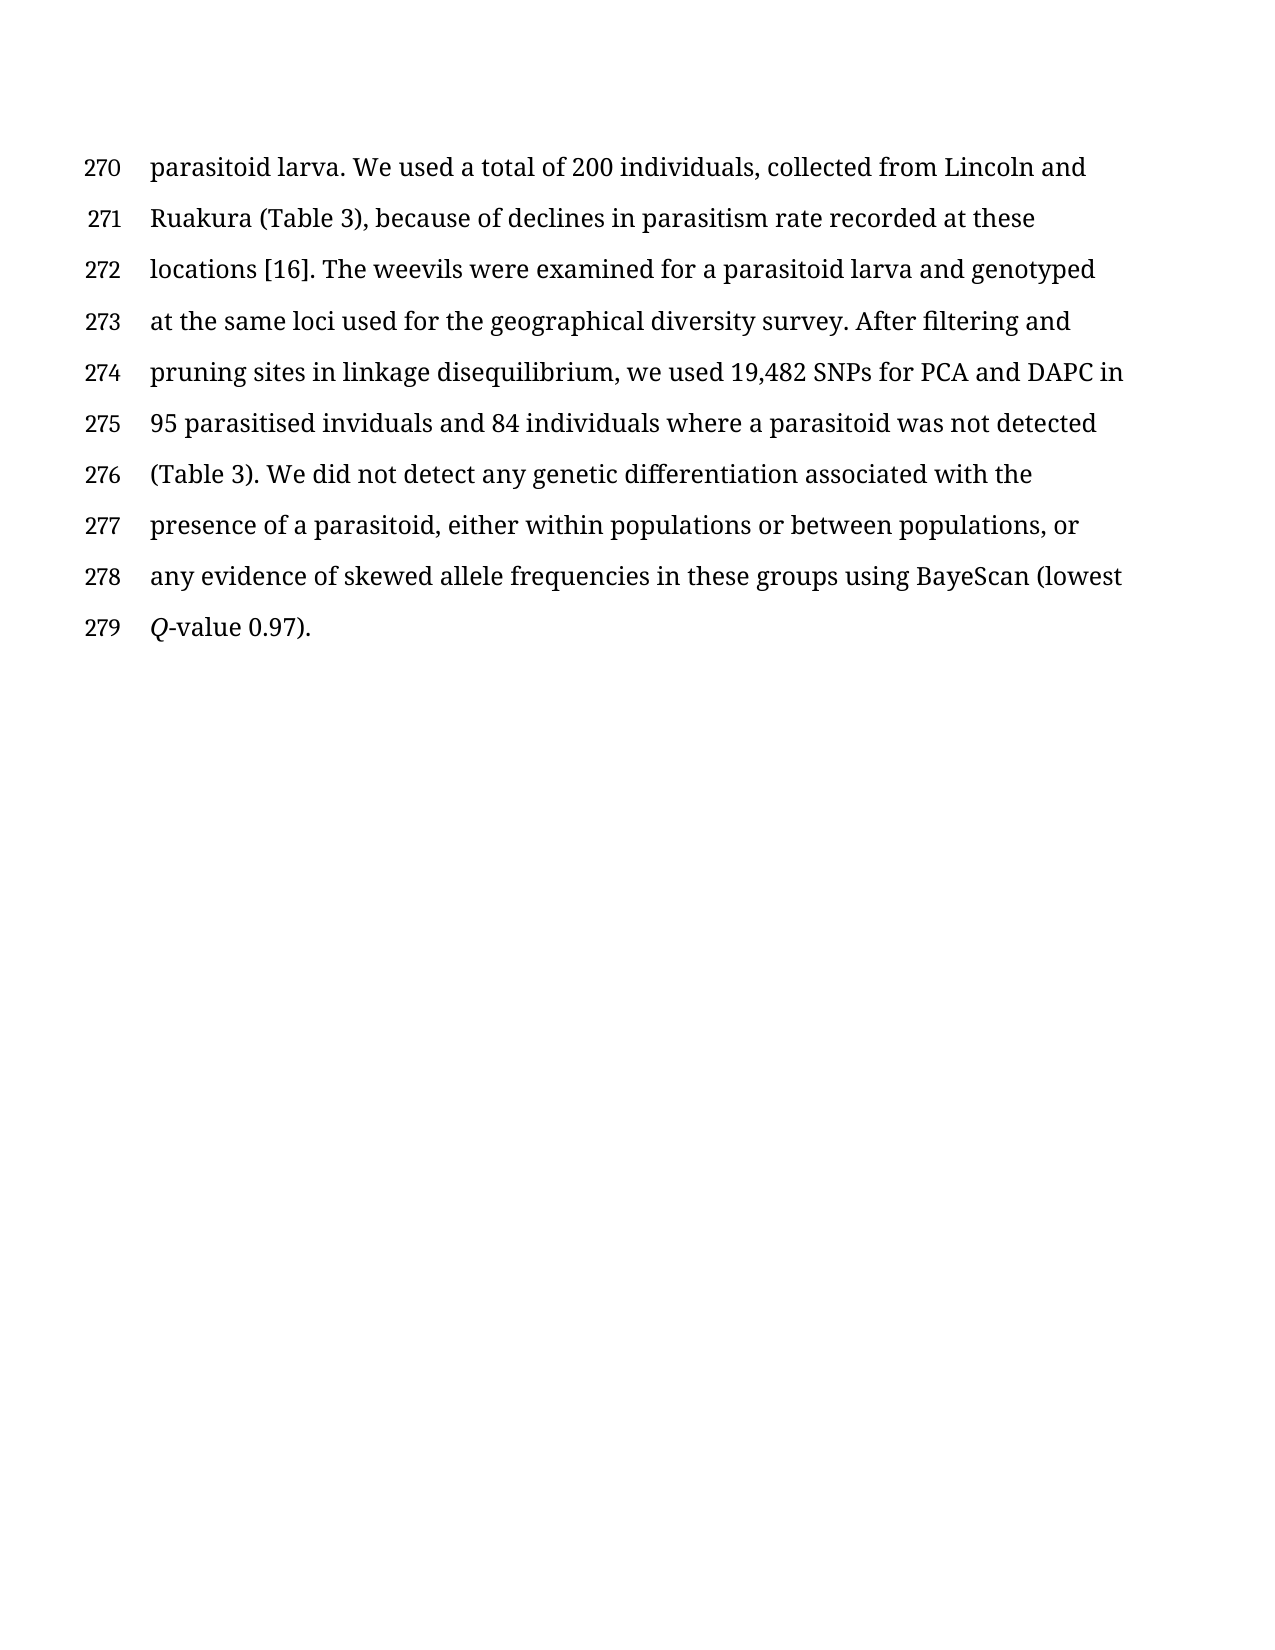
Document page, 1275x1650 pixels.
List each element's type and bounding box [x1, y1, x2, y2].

text [150, 150, 1125, 643]
